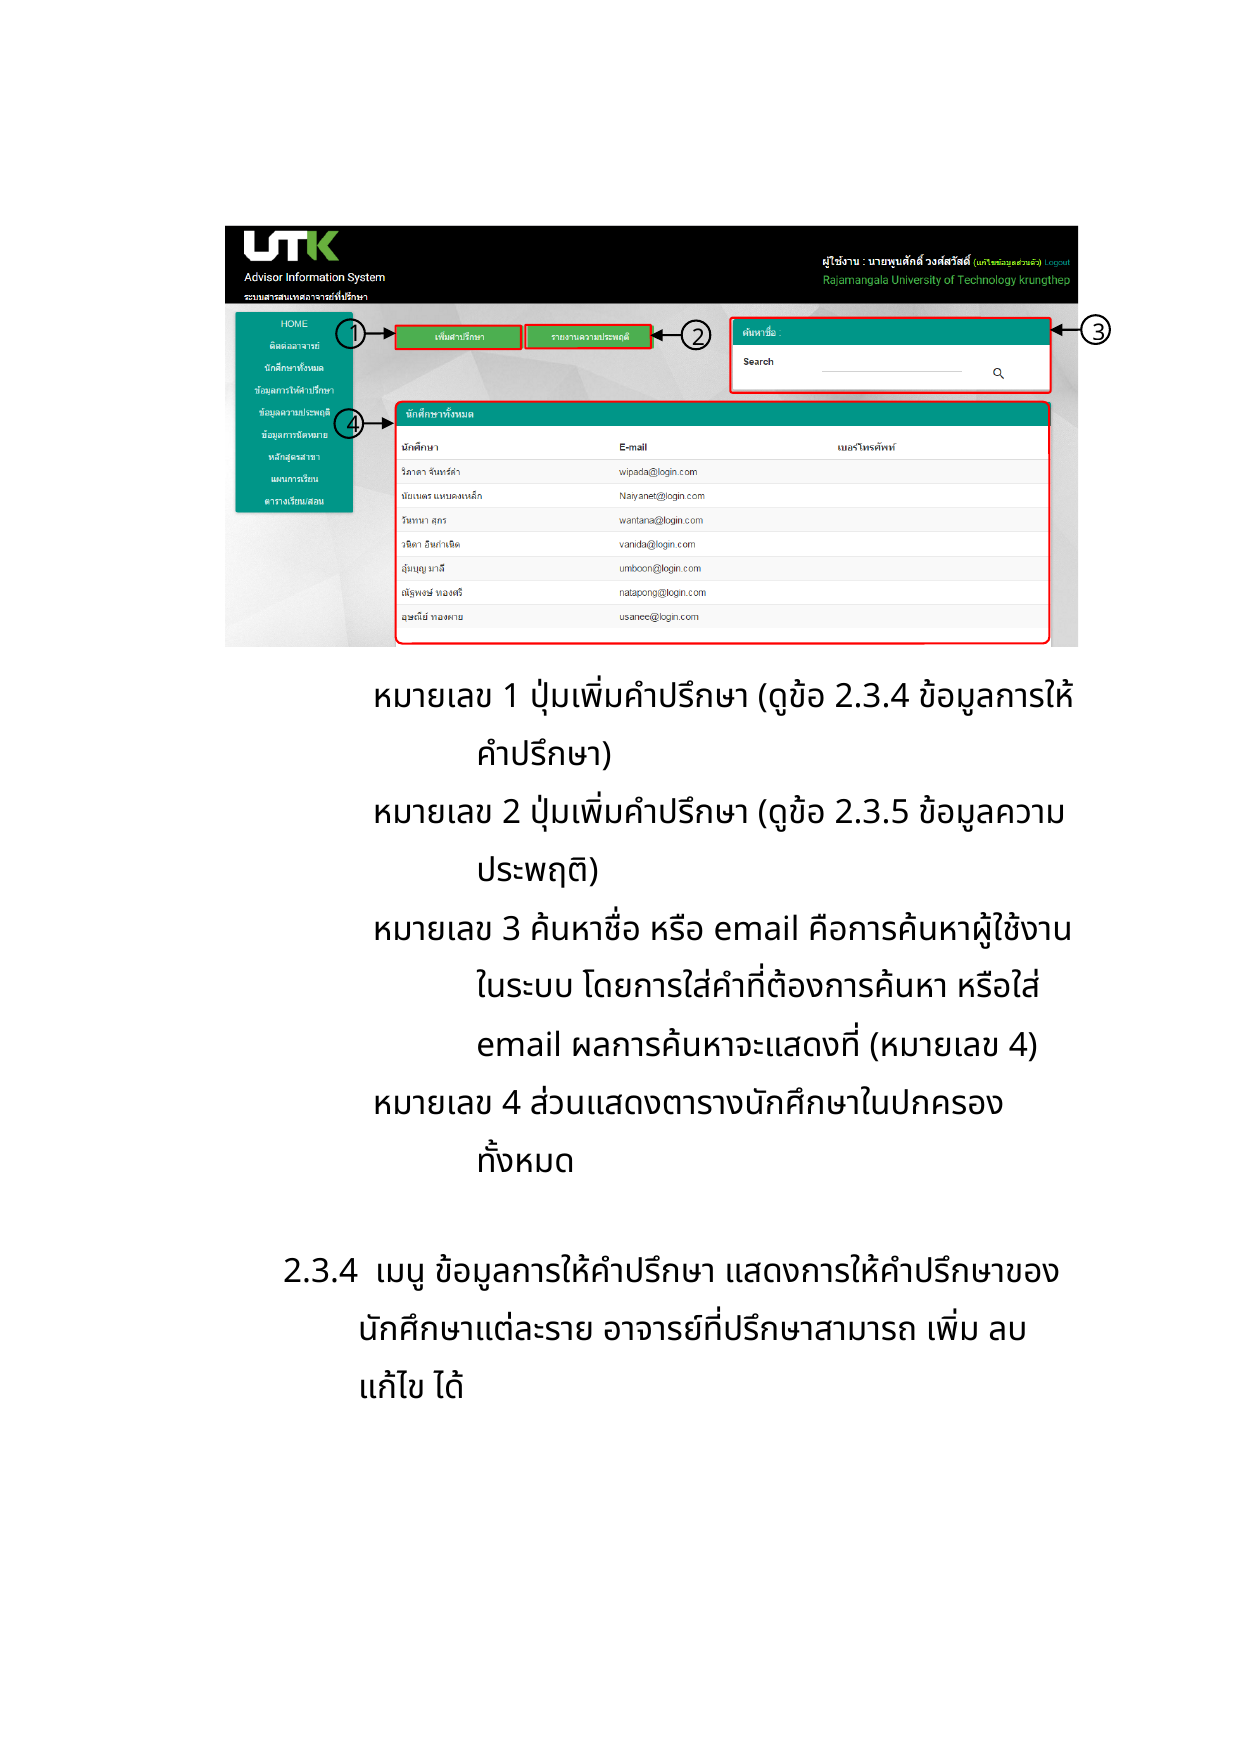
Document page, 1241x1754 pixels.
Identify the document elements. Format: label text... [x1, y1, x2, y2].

list เมนู ข้อมูลการให้คำปรึกษา แสดงการให้คำปรึกษาของนักศึกษาแต่ละราย อาจารย์ที่ปรึกษาสามารถ เพิ่ม ลบ แก้ไข ได้ [283, 1247, 1090, 1413]
picture [732, 319, 1049, 391]
list หมายเลข 3 ค้นหาชื่อ หรือ email คือการค้นหาผู้ใช้งานในระบบ โดยการใส่คำที่ต้องการค้นหา หรือใส่ email ผลการค้นหาจะแสดงที่ (หมายเลข 4) [373, 904, 1090, 1071]
list หมายเลข 2 ปุ่มเพิ่มคำปรึกษา (ดูข้อ 2.3.5 ข้อมูลความประพฤติ) [373, 788, 1090, 897]
list หมายเลข 4 ส่วนแสดงตารางนักศึกษาในปกครองทั้งหมด [373, 1078, 1090, 1187]
picture [225, 225, 1079, 647]
list หมายเลข 1 ปุ่มเพิ่มคำปรึกษา (ดูข้อ 2.3.4 ข้อมูลการให้คำปรึกษา) [373, 672, 1090, 781]
